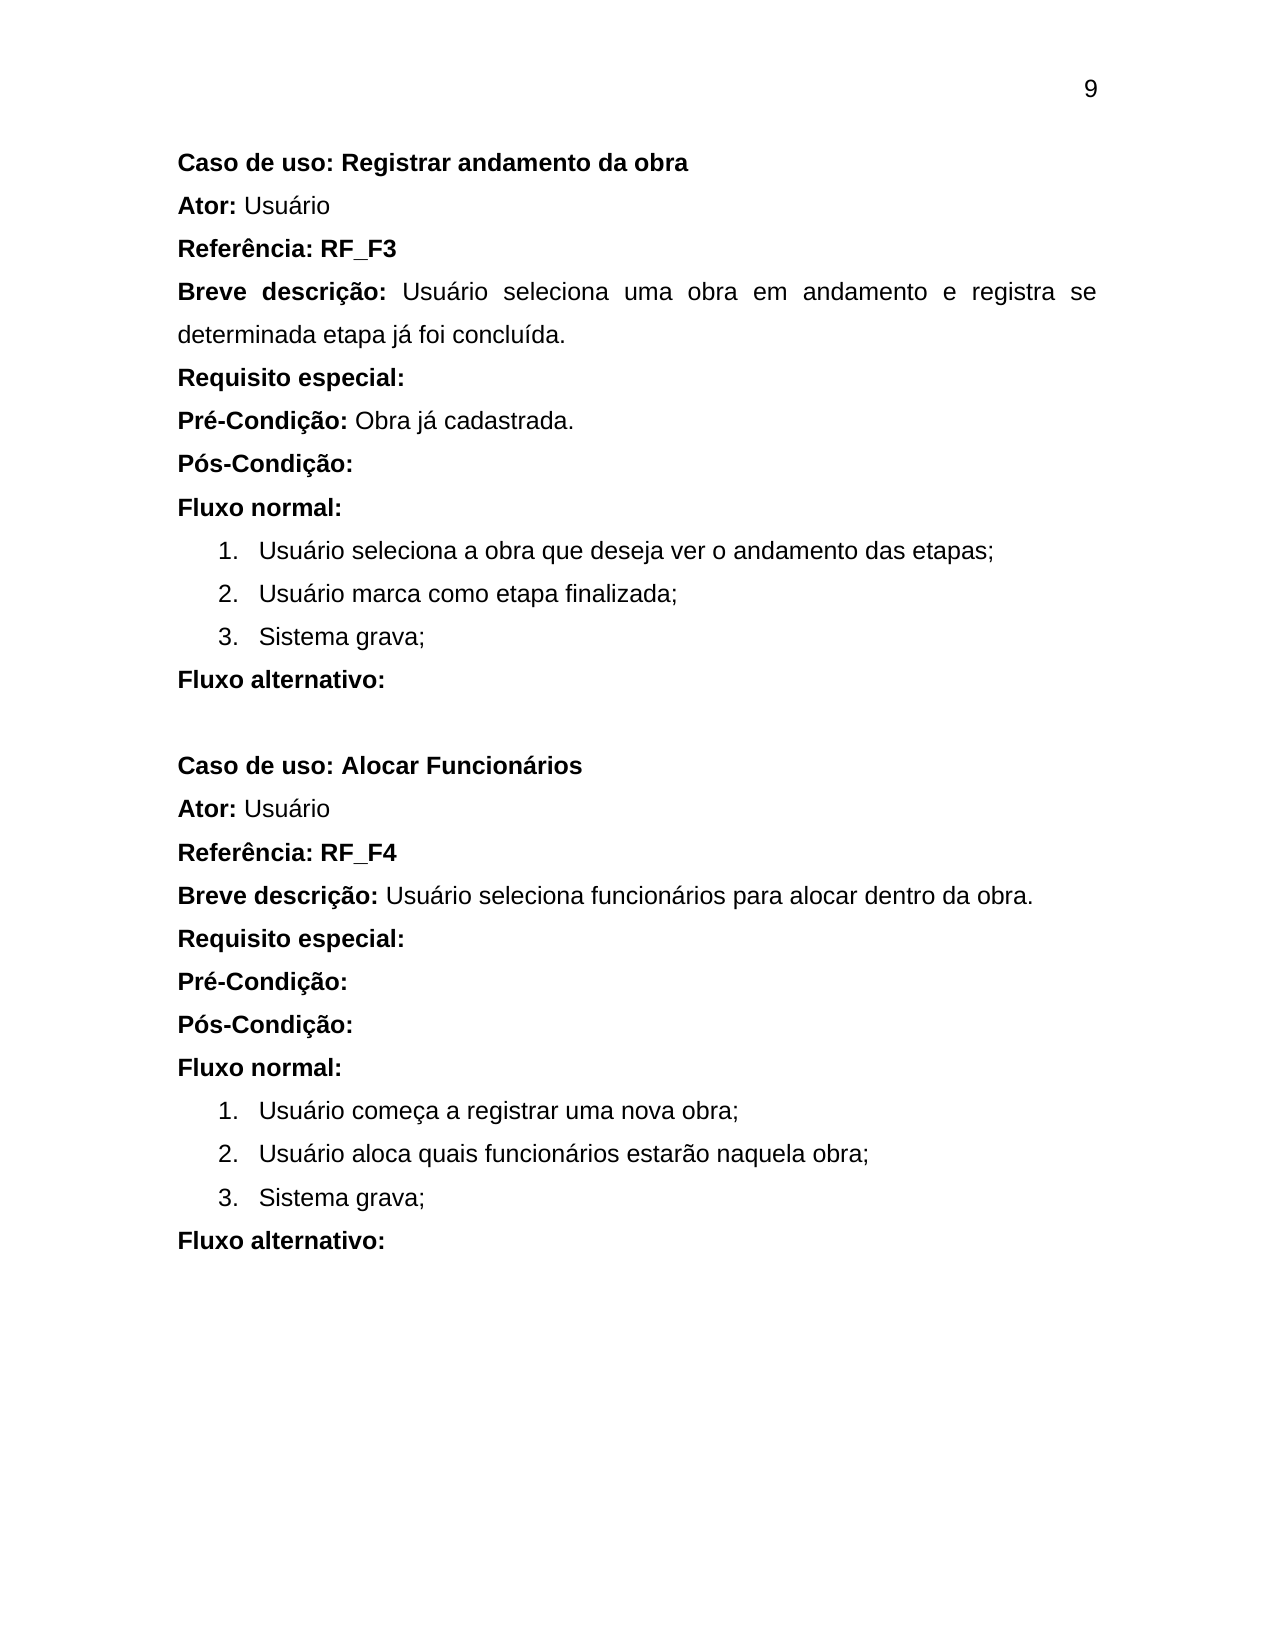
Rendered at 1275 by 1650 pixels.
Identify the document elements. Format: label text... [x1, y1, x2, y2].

list Usuário começa a registrar uma nova obra; [218, 1096, 1098, 1125]
text Pós-Condição: [177, 1010, 1098, 1039]
text Referência: RF_F3 [177, 234, 1098, 263]
list Sistema grava; [218, 1183, 1098, 1211]
list Usuário aloca quais funcionários estarão naquela obra; [218, 1139, 1098, 1168]
text Caso de uso: Registrar andamento da obra [177, 148, 1098, 176]
text Fluxo normal: [177, 1053, 1098, 1082]
text Breve descrição: Usuário seleciona uma obra em andamento e registra se determinada etapa já foi concluída. [177, 277, 1098, 349]
text Pós-Condição: [177, 449, 1098, 478]
text Pré-Condição: [177, 967, 1098, 996]
list Sistema grava; [218, 622, 1098, 651]
text Ator: Usuário [177, 191, 1098, 219]
text Requisito especial: [177, 363, 1098, 392]
text Breve descrição: Usuário seleciona funcionários para alocar dentro da obra. [177, 881, 1098, 909]
text Fluxo alternativo: [177, 1226, 1098, 1254]
text Ator: Usuário [177, 794, 1098, 823]
list Usuário marca como etapa finalizada; [218, 579, 1098, 608]
text Referência: RF_F4 [177, 838, 1098, 866]
text Caso de uso: Alocar Funcionários [177, 751, 1098, 780]
text Fluxo normal: [177, 493, 1098, 521]
text Requisito especial: [177, 924, 1098, 953]
text Pré-Condição: Obra já cadastrada. [177, 406, 1098, 435]
list Usuário seleciona a obra que deseja ver o andamento das etapas; [218, 536, 1098, 564]
text Fluxo alternativo: [177, 665, 1098, 694]
